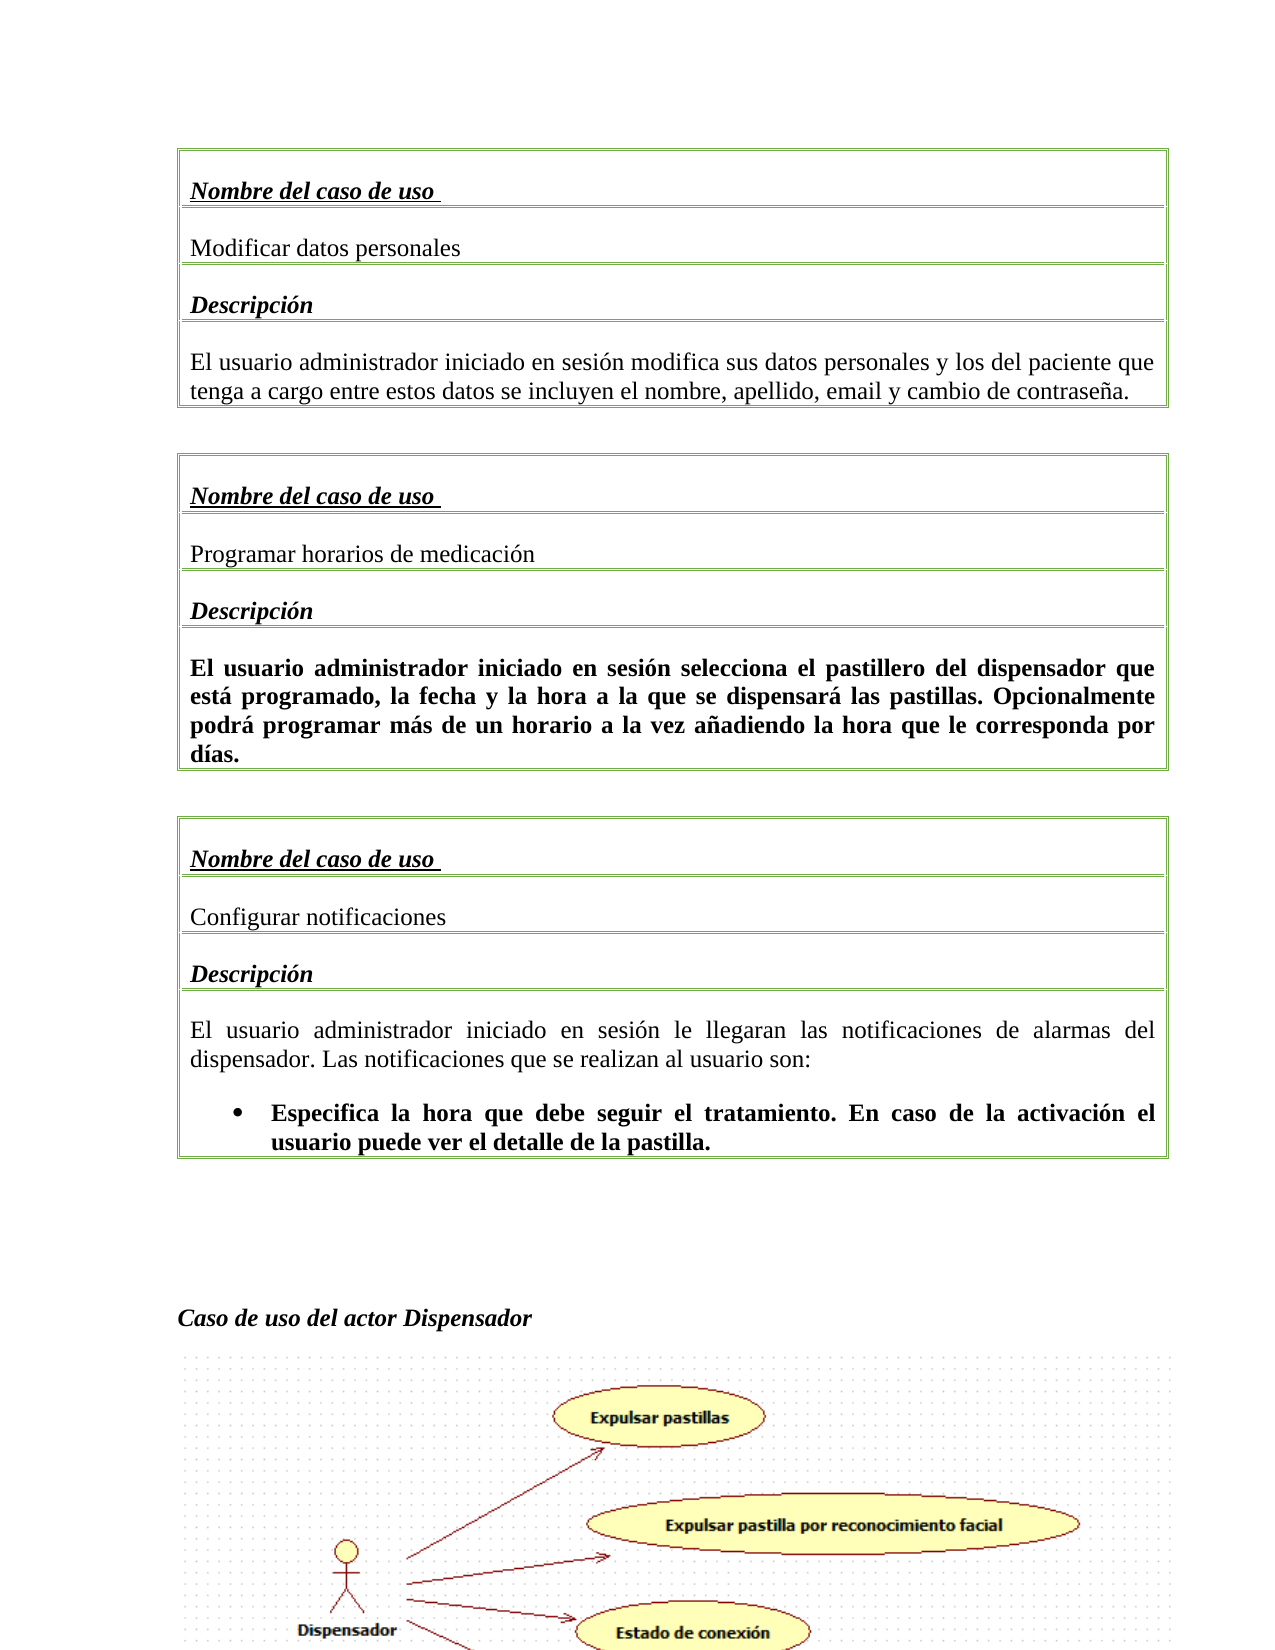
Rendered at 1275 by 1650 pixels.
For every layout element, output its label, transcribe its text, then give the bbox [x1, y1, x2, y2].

table_cell Programar horarios de medicación [180, 511, 1166, 568]
table_cell El usuario administrador iniciado en sesión le llegaran las notificaciones de alarmas del dispensador. Las notificaciones que se realizan al usuario son: Especifica la hora que debe seguir el tratamiento. En caso de la activación el usuario puede ver el detalle de la pastilla. [180, 988, 1166, 1156]
table_cell Modificar datos personales [179, 205, 1168, 262]
table_header Nombre del caso de uso [180, 456, 1166, 511]
table_cell Descripción [179, 262, 1168, 319]
table_cell El usuario administrador iniciado en sesión selecciona el pastillero del dispensador que está programado, la fecha y la hora a la que se dispensará las pastillas. Opcionalmente podrá programar más de un horario a la vez añadiendo la hora que le corresponda por días. [180, 625, 1166, 768]
table_cell Descripción [180, 568, 1166, 624]
table_header Nombre del caso de uso [180, 151, 1166, 205]
table_cell Configurar notificaciones [180, 874, 1166, 931]
text Caso de uso del actor Dispensador [177, 1303, 1098, 1332]
table_header Nombre del caso de uso [180, 819, 1166, 874]
table_cell Descripción [180, 931, 1166, 987]
table_cell El usuario administrador iniciado en sesión modifica sus datos personales y los del paciente que tenga a cargo entre estos datos se incluyen el nombre, apellido, email y cambio de contraseña. [179, 319, 1168, 404]
picture [179, 1350, 1175, 1650]
